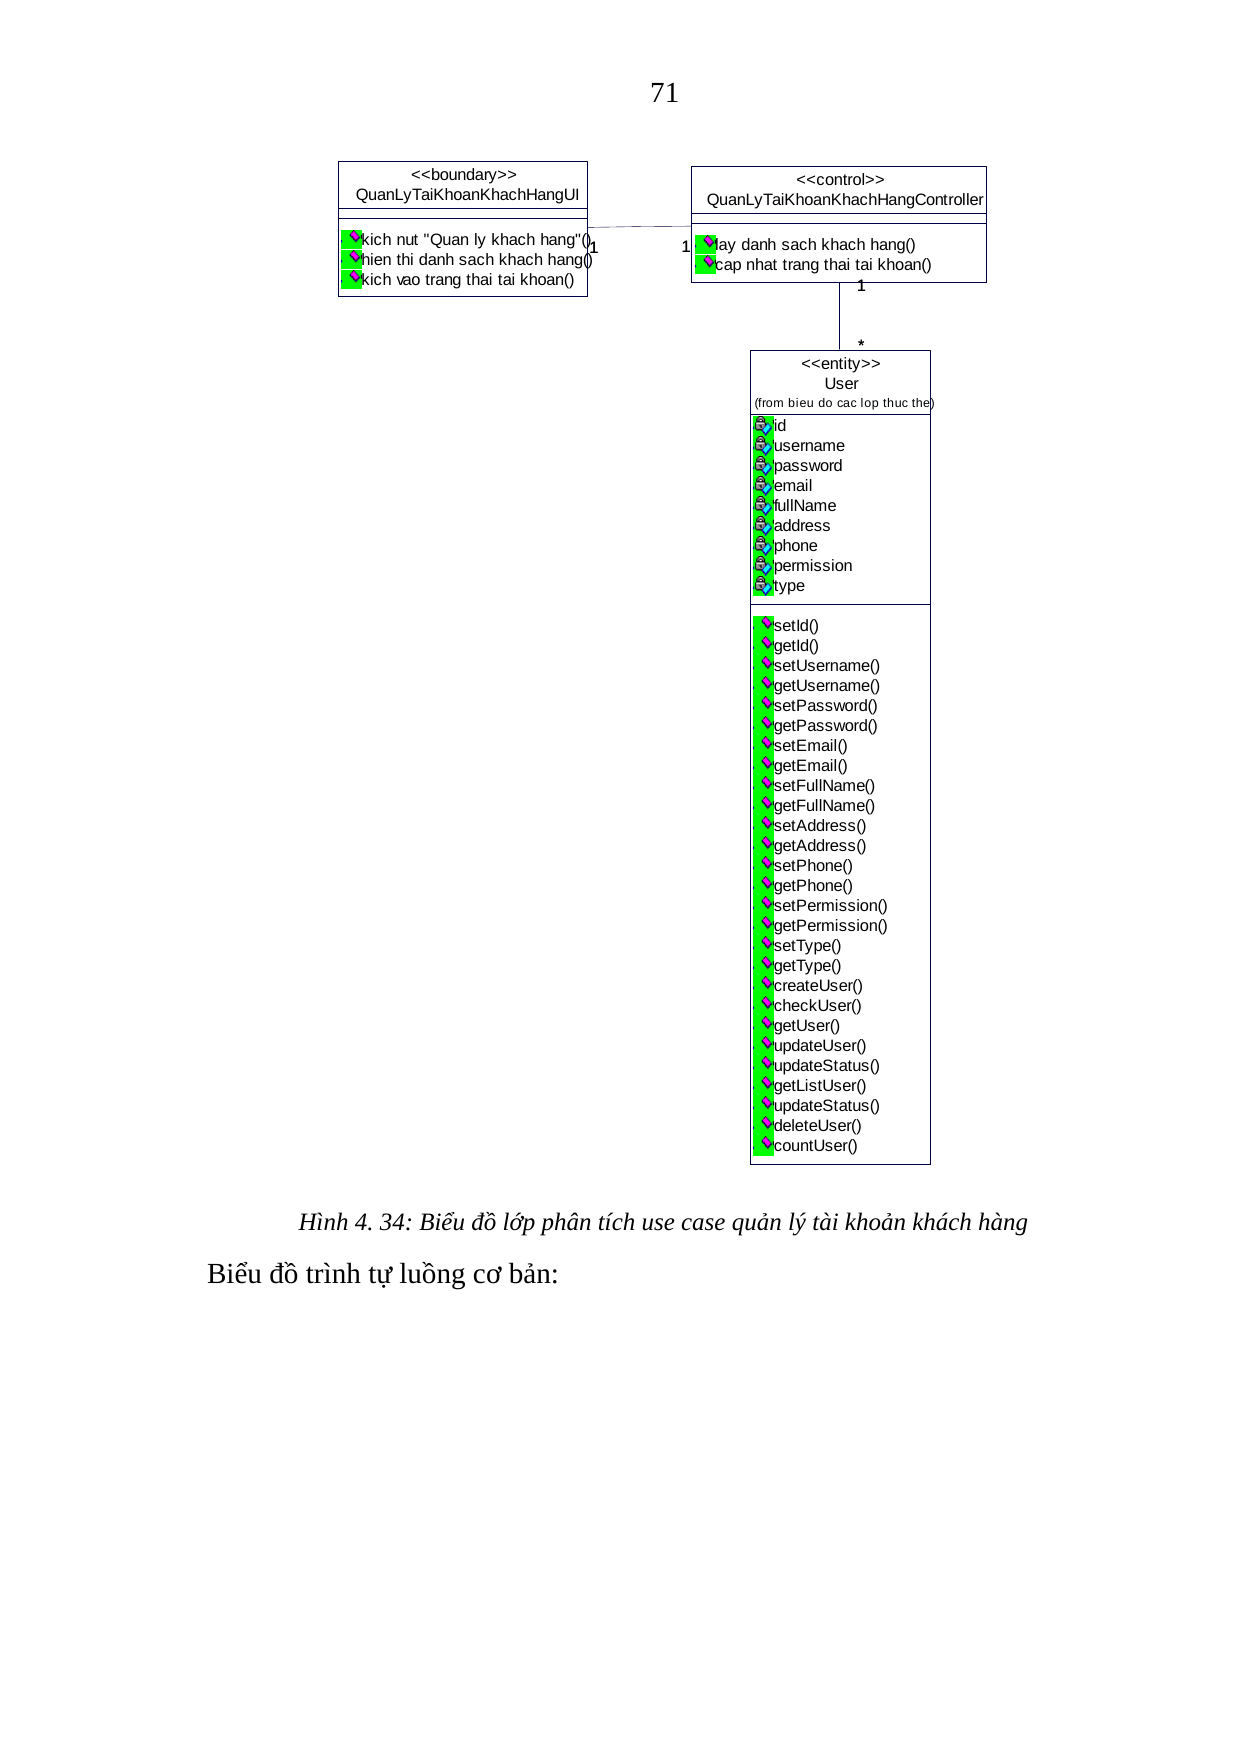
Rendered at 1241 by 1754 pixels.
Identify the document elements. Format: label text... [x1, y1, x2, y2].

text Hình 4. 34: Biểu đồ lớp phân tích use case quản lý tài khoản khách hàng [207, 1207, 1122, 1236]
text Biểu đồ trình tự luồng cơ bản: [207, 1257, 1122, 1290]
